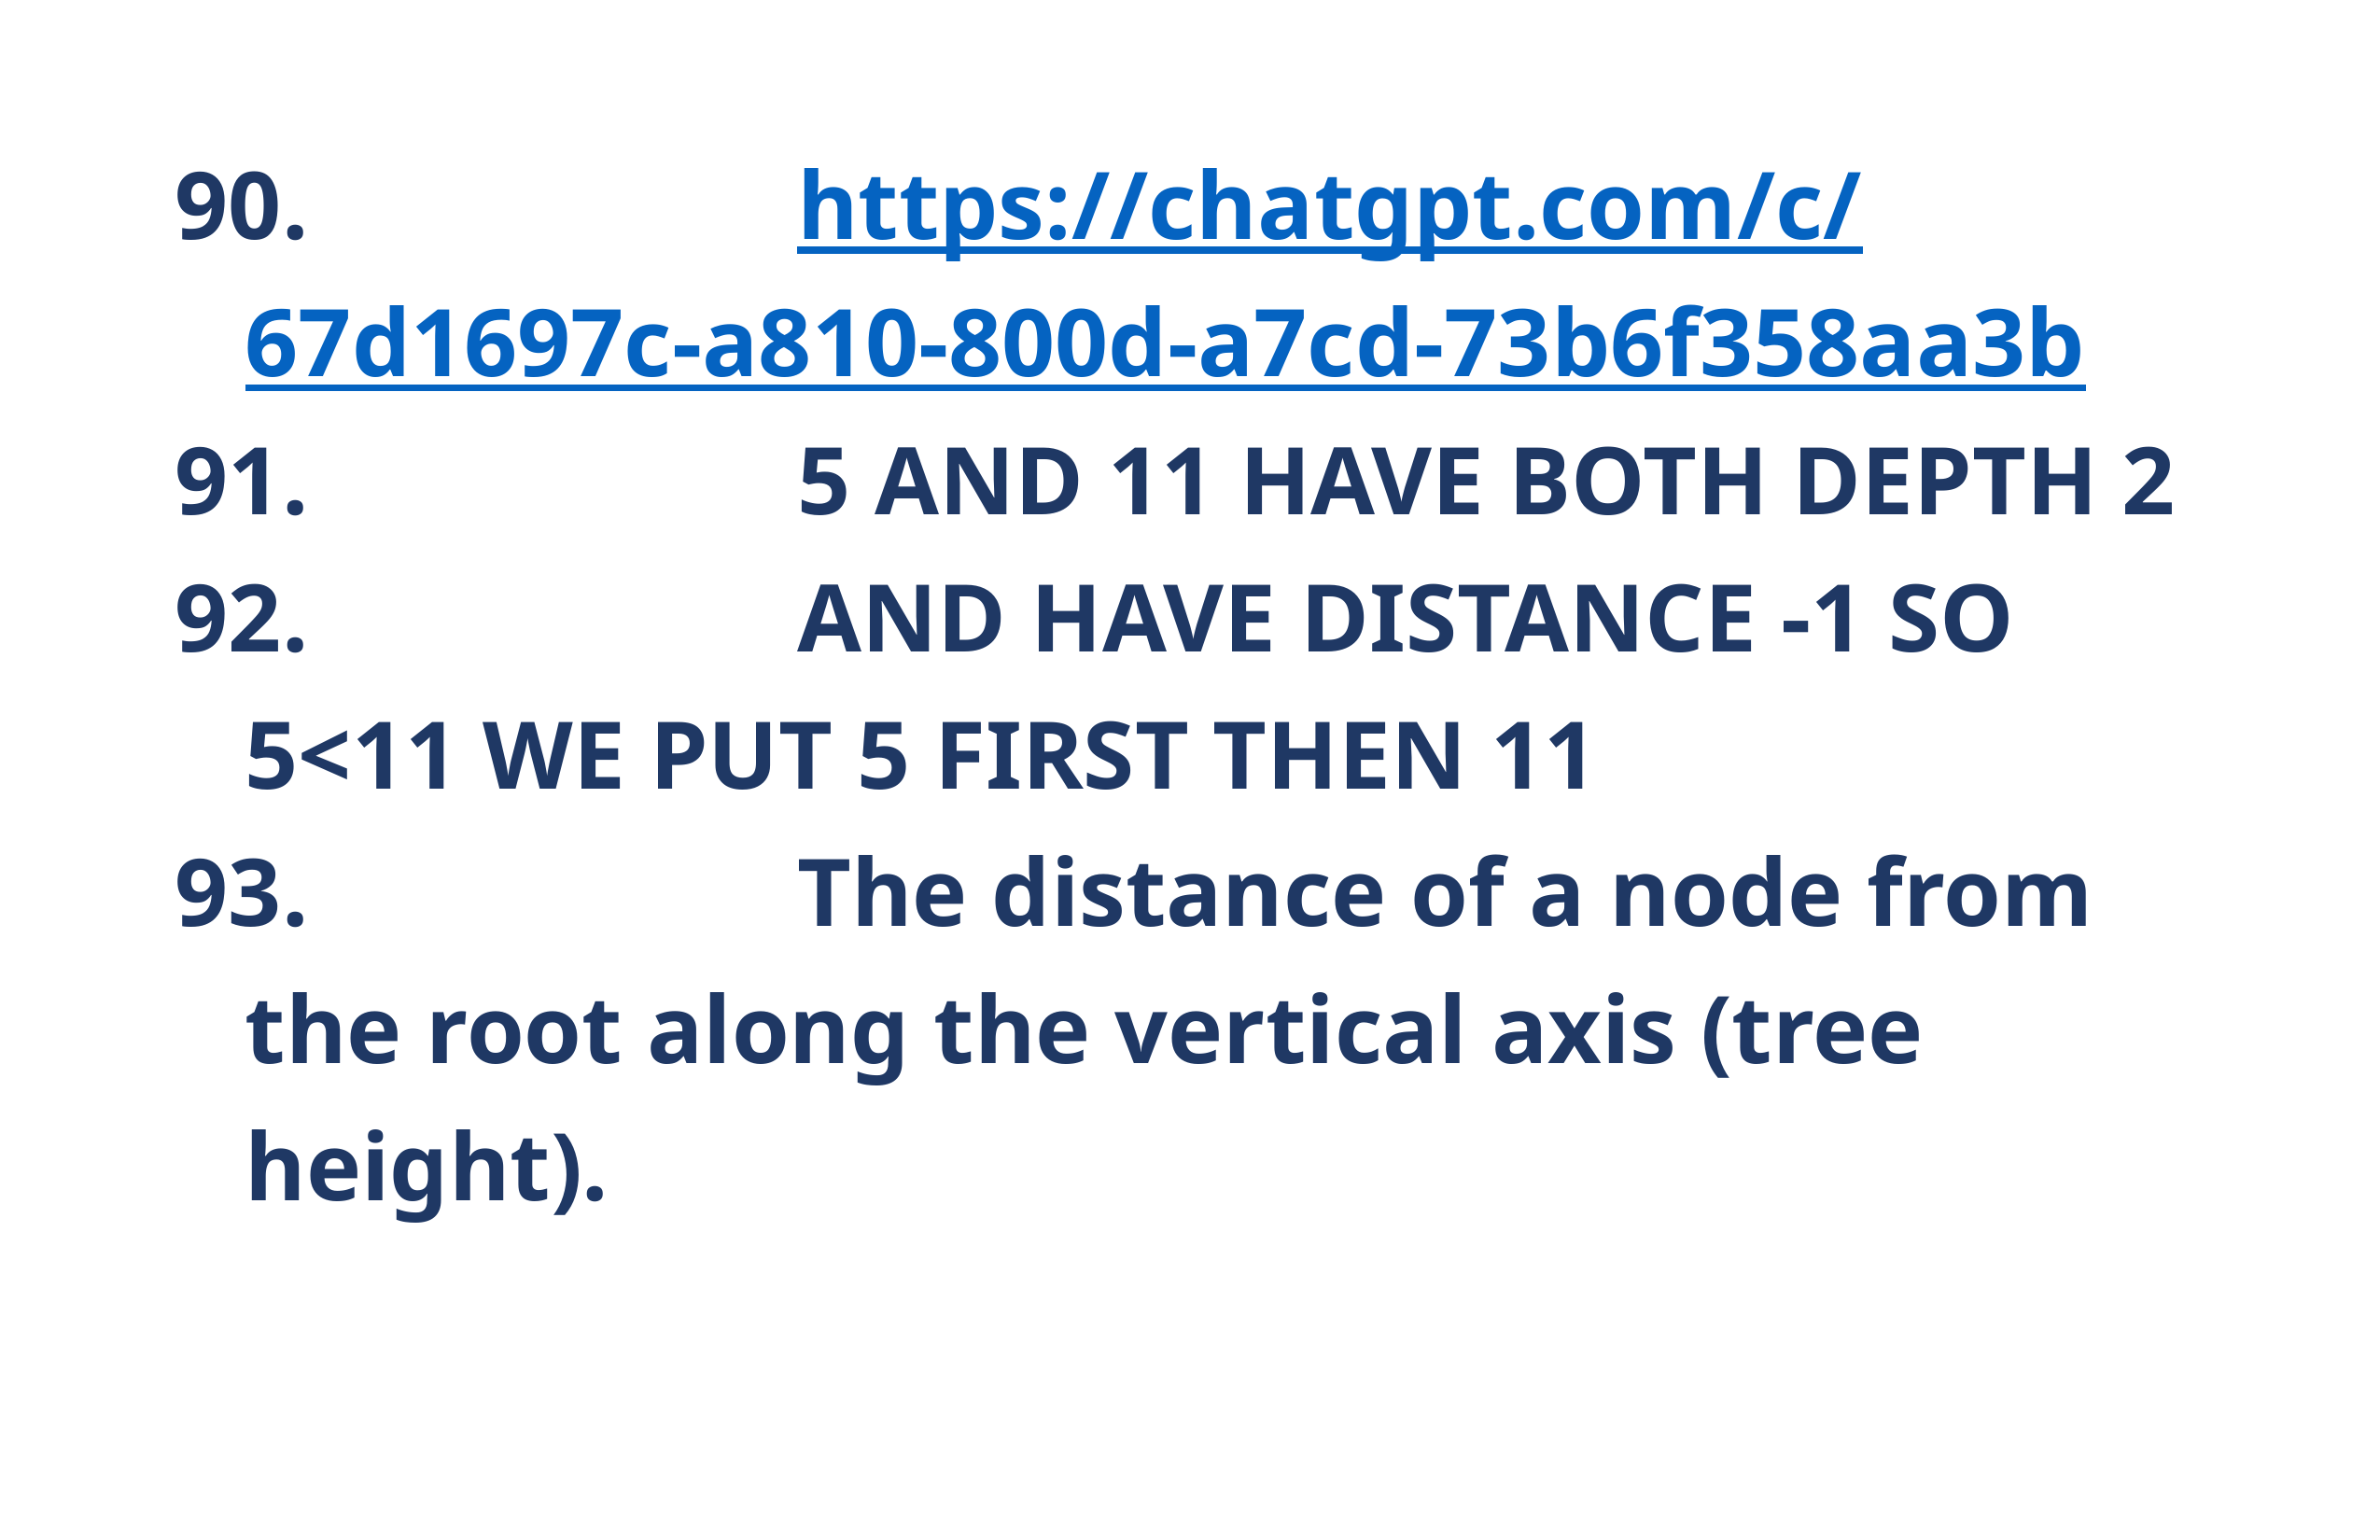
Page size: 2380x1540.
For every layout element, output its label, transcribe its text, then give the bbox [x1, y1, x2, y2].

list The distance of a node from the root along the vertical axis (tree height). [175, 826, 2240, 1228]
list https://chatgpt.com/c/67d1697c-a810-800d-a7cd-73b6f358aa3b [175, 140, 2240, 404]
list AND HAVE DISTANCE -1 SO 5<11 WE PUT 5 FIRST THEN 11 [175, 552, 2240, 816]
list 5 AND 11 HAVE BOTH DEPTH 2 [175, 414, 2240, 541]
